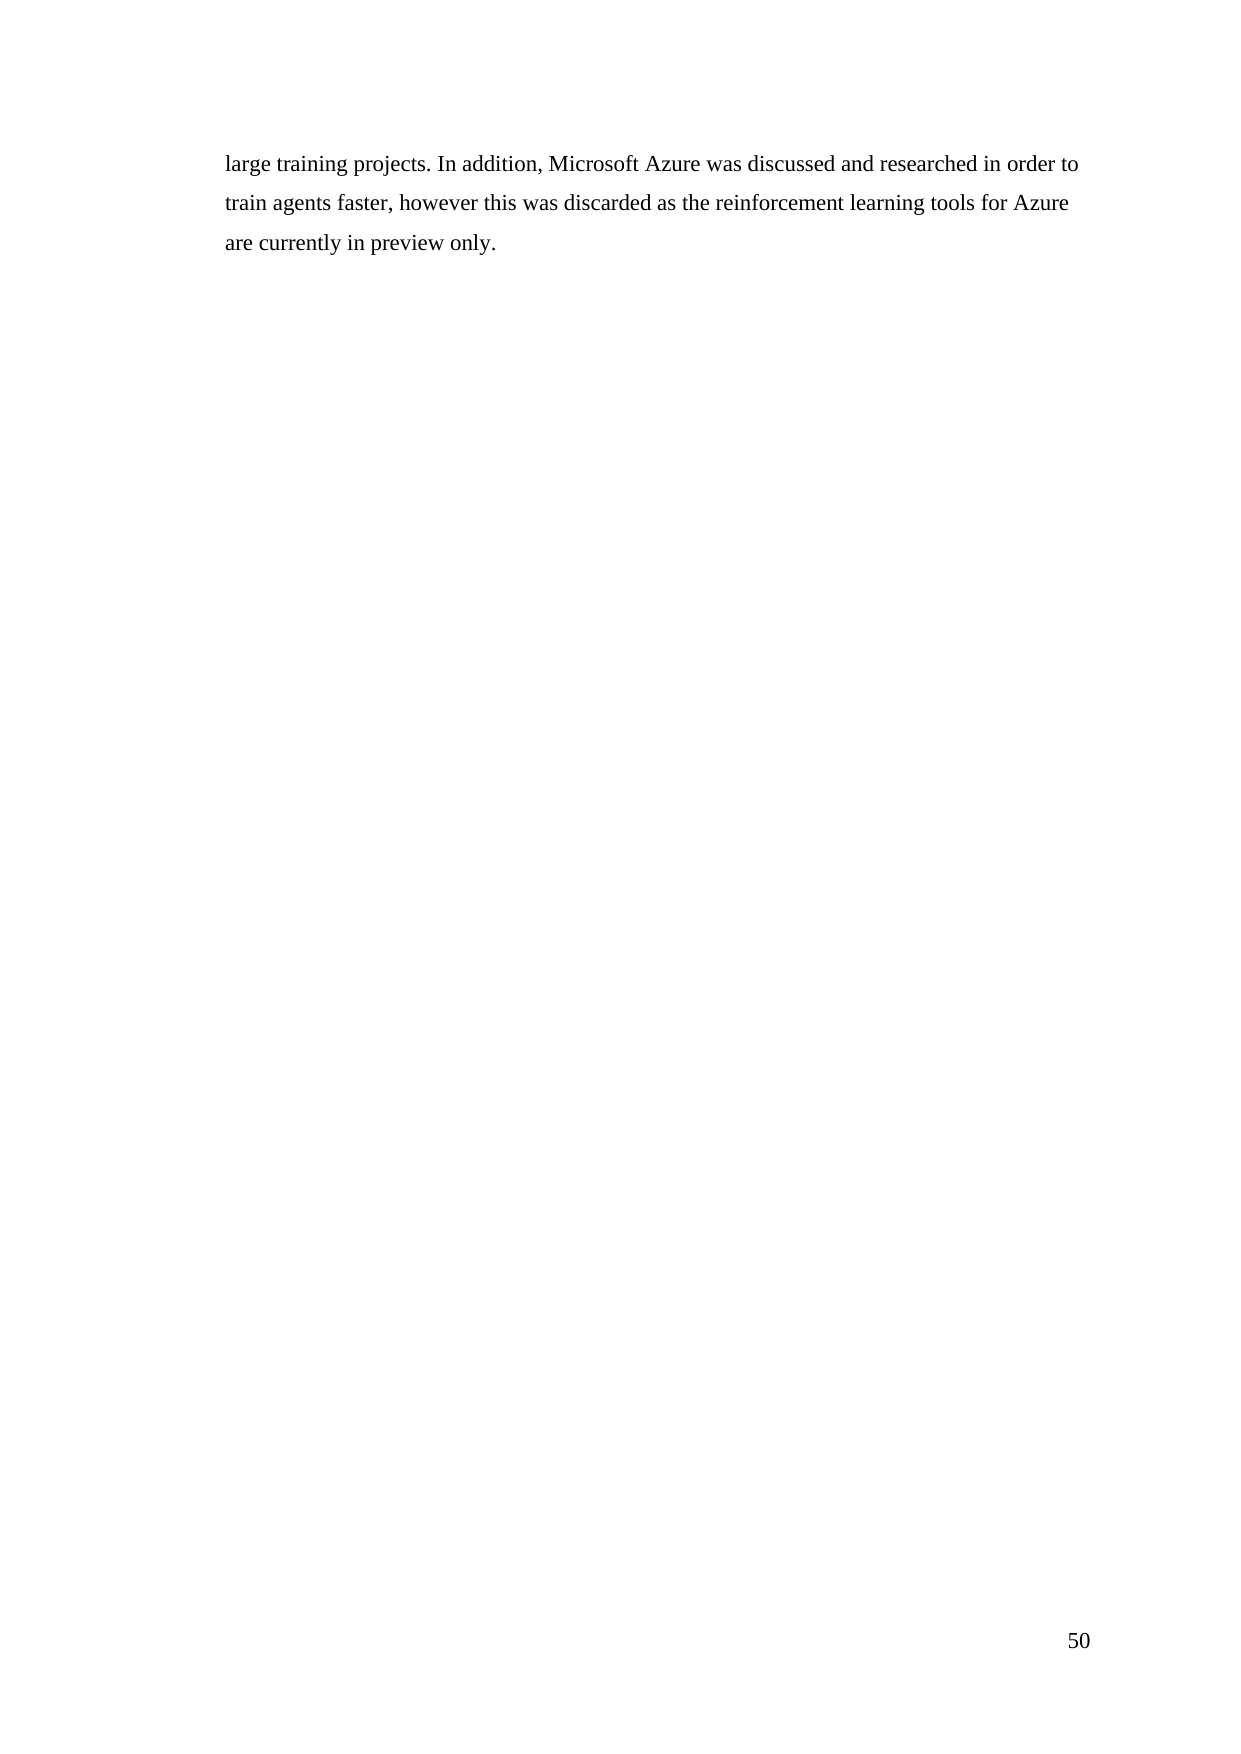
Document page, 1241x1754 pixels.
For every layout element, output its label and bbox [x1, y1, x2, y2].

text [225, 150, 1090, 255]
